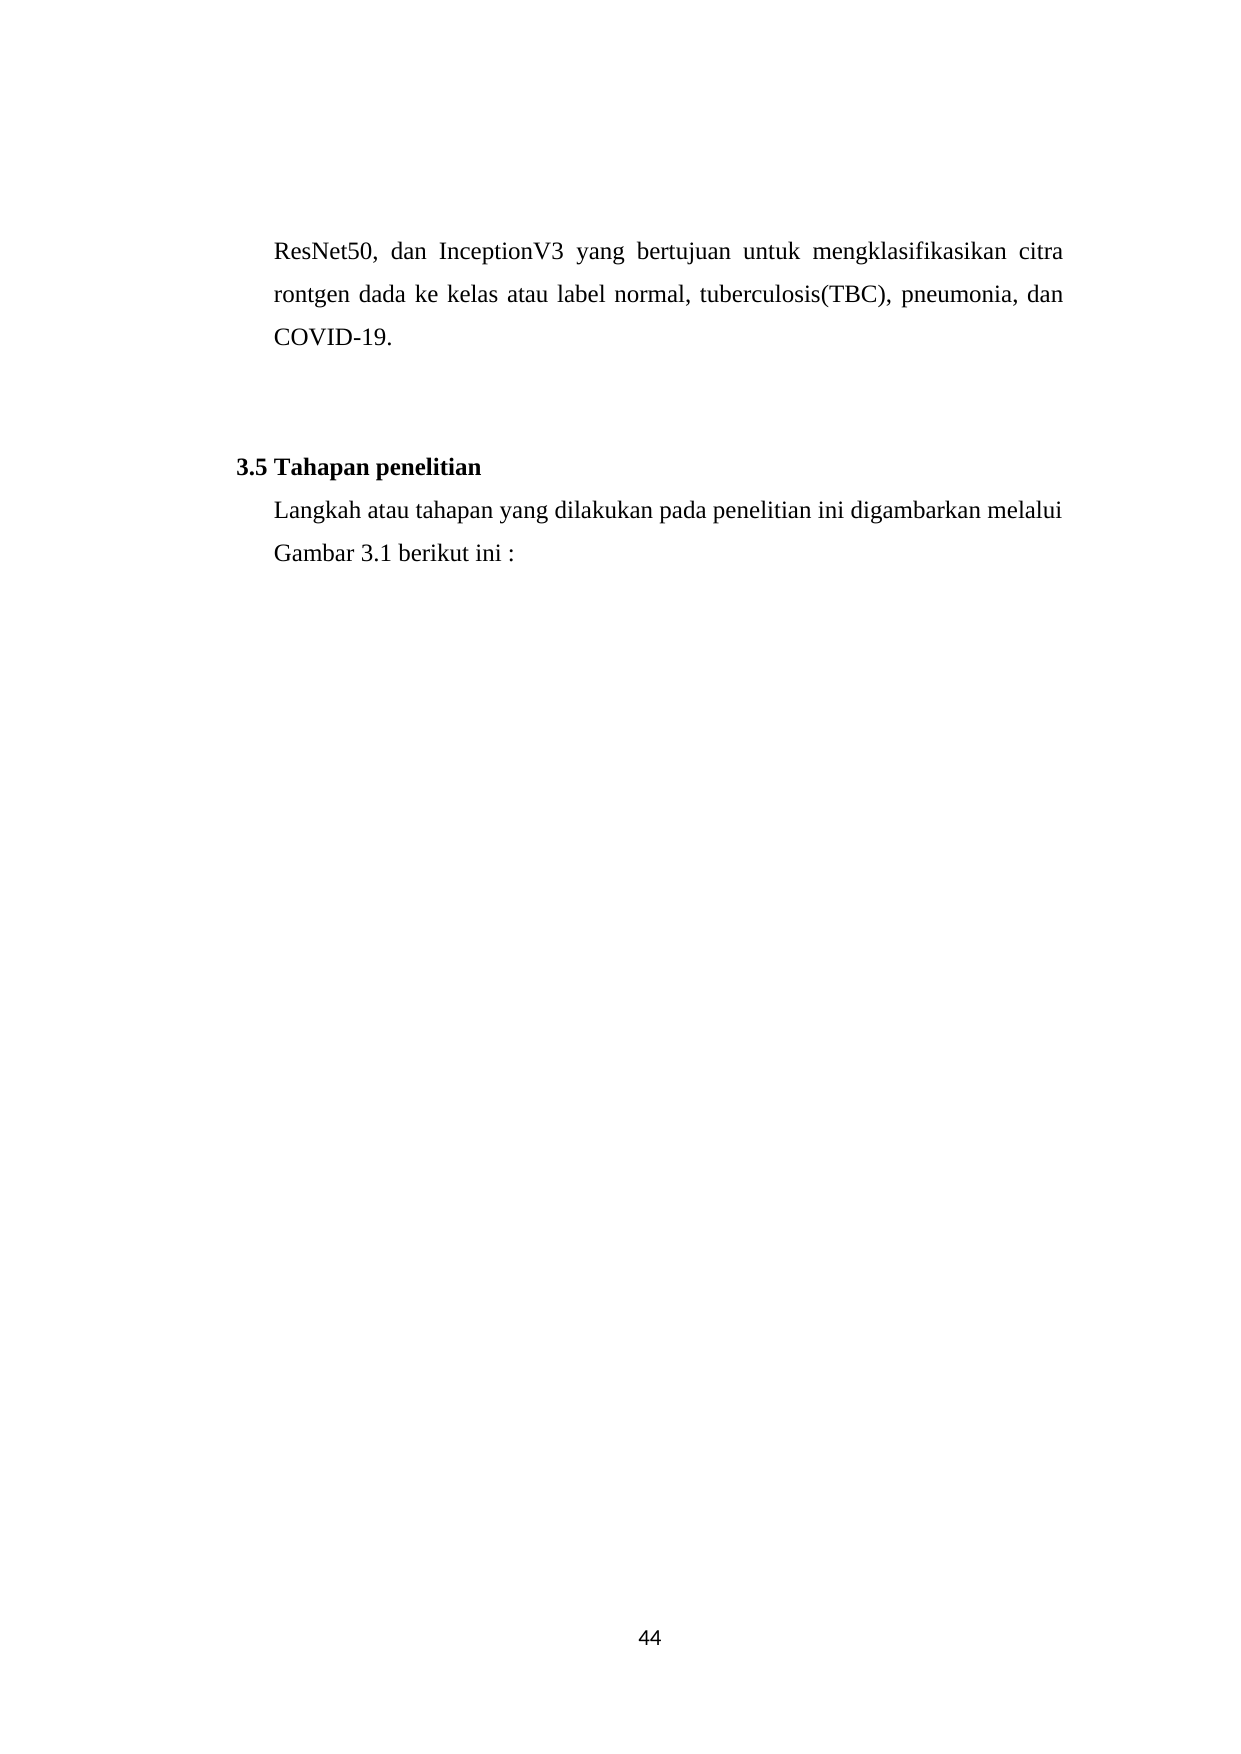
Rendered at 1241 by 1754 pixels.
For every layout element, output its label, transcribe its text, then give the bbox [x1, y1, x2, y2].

list Tahapan penelitian [236, 452, 1063, 481]
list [274, 236, 1063, 351]
list Langkah atau tahapan yang dilakukan pada penelitian ini digambarkan melalui Gambar 3.1 berikut ini : [274, 495, 1063, 567]
